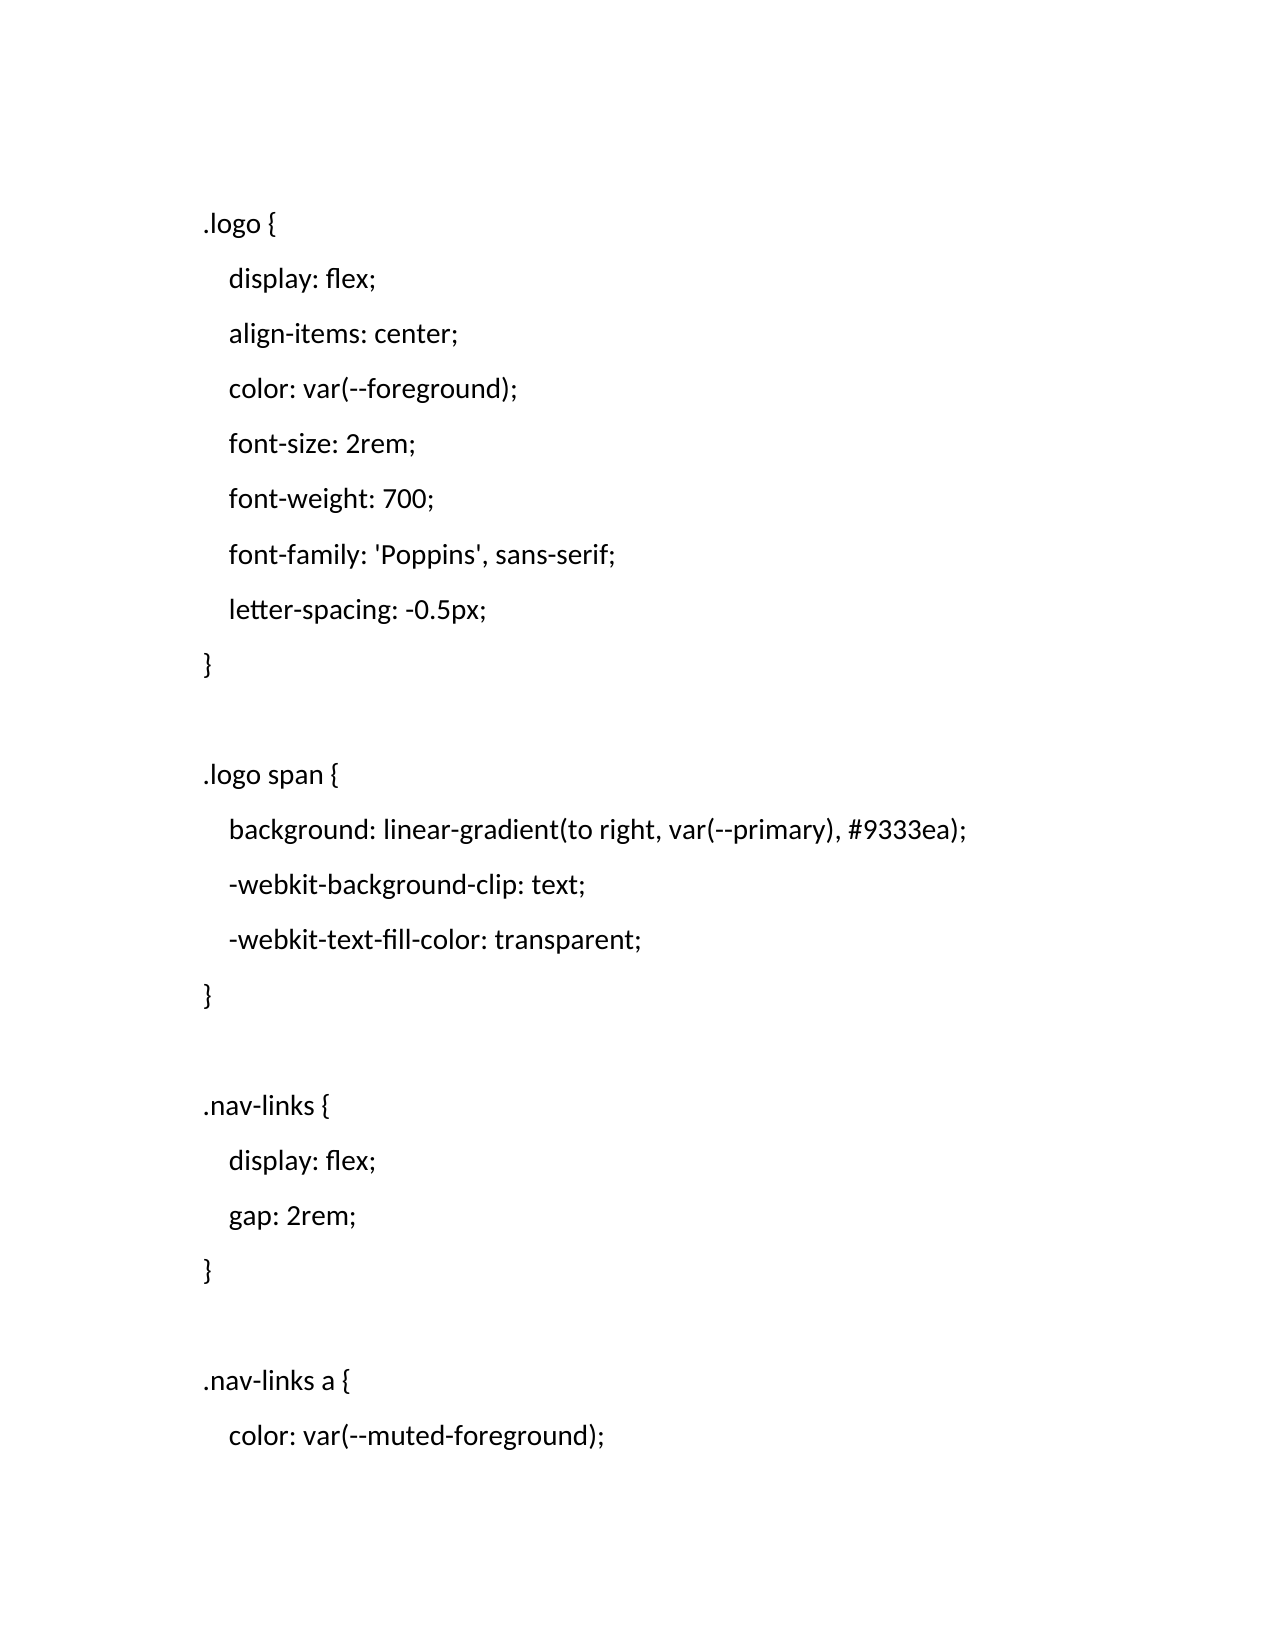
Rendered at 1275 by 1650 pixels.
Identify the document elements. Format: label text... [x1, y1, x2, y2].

text .nav-links a { [150, 1362, 1125, 1398]
text letter-spacing: -0.5px; [150, 591, 1125, 626]
text font-size: 2rem; [150, 426, 1125, 461]
text align-items: center; [150, 315, 1125, 351]
text gap: 2rem; [150, 1197, 1125, 1233]
text background: linear-gradient(to right, var(--primary), #9333ea); [150, 811, 1125, 847]
text display: flex; [150, 260, 1125, 296]
text -webkit-background-clip: text; [150, 866, 1125, 902]
text color: var(--foreground); [150, 370, 1125, 406]
text .logo { [150, 205, 1125, 241]
text display: flex; [150, 1142, 1125, 1177]
text font-family: 'Poppins', sans-serif; [150, 536, 1125, 571]
text } [150, 977, 1125, 1012]
text .logo span { [150, 756, 1125, 792]
text } [150, 646, 1125, 682]
text .nav-links { [150, 1087, 1125, 1122]
text -webkit-text-fill-color: transparent; [150, 921, 1125, 957]
text font-weight: 700; [150, 481, 1125, 516]
text } [150, 1252, 1125, 1288]
text color: var(--muted-foreground); [150, 1417, 1125, 1453]
